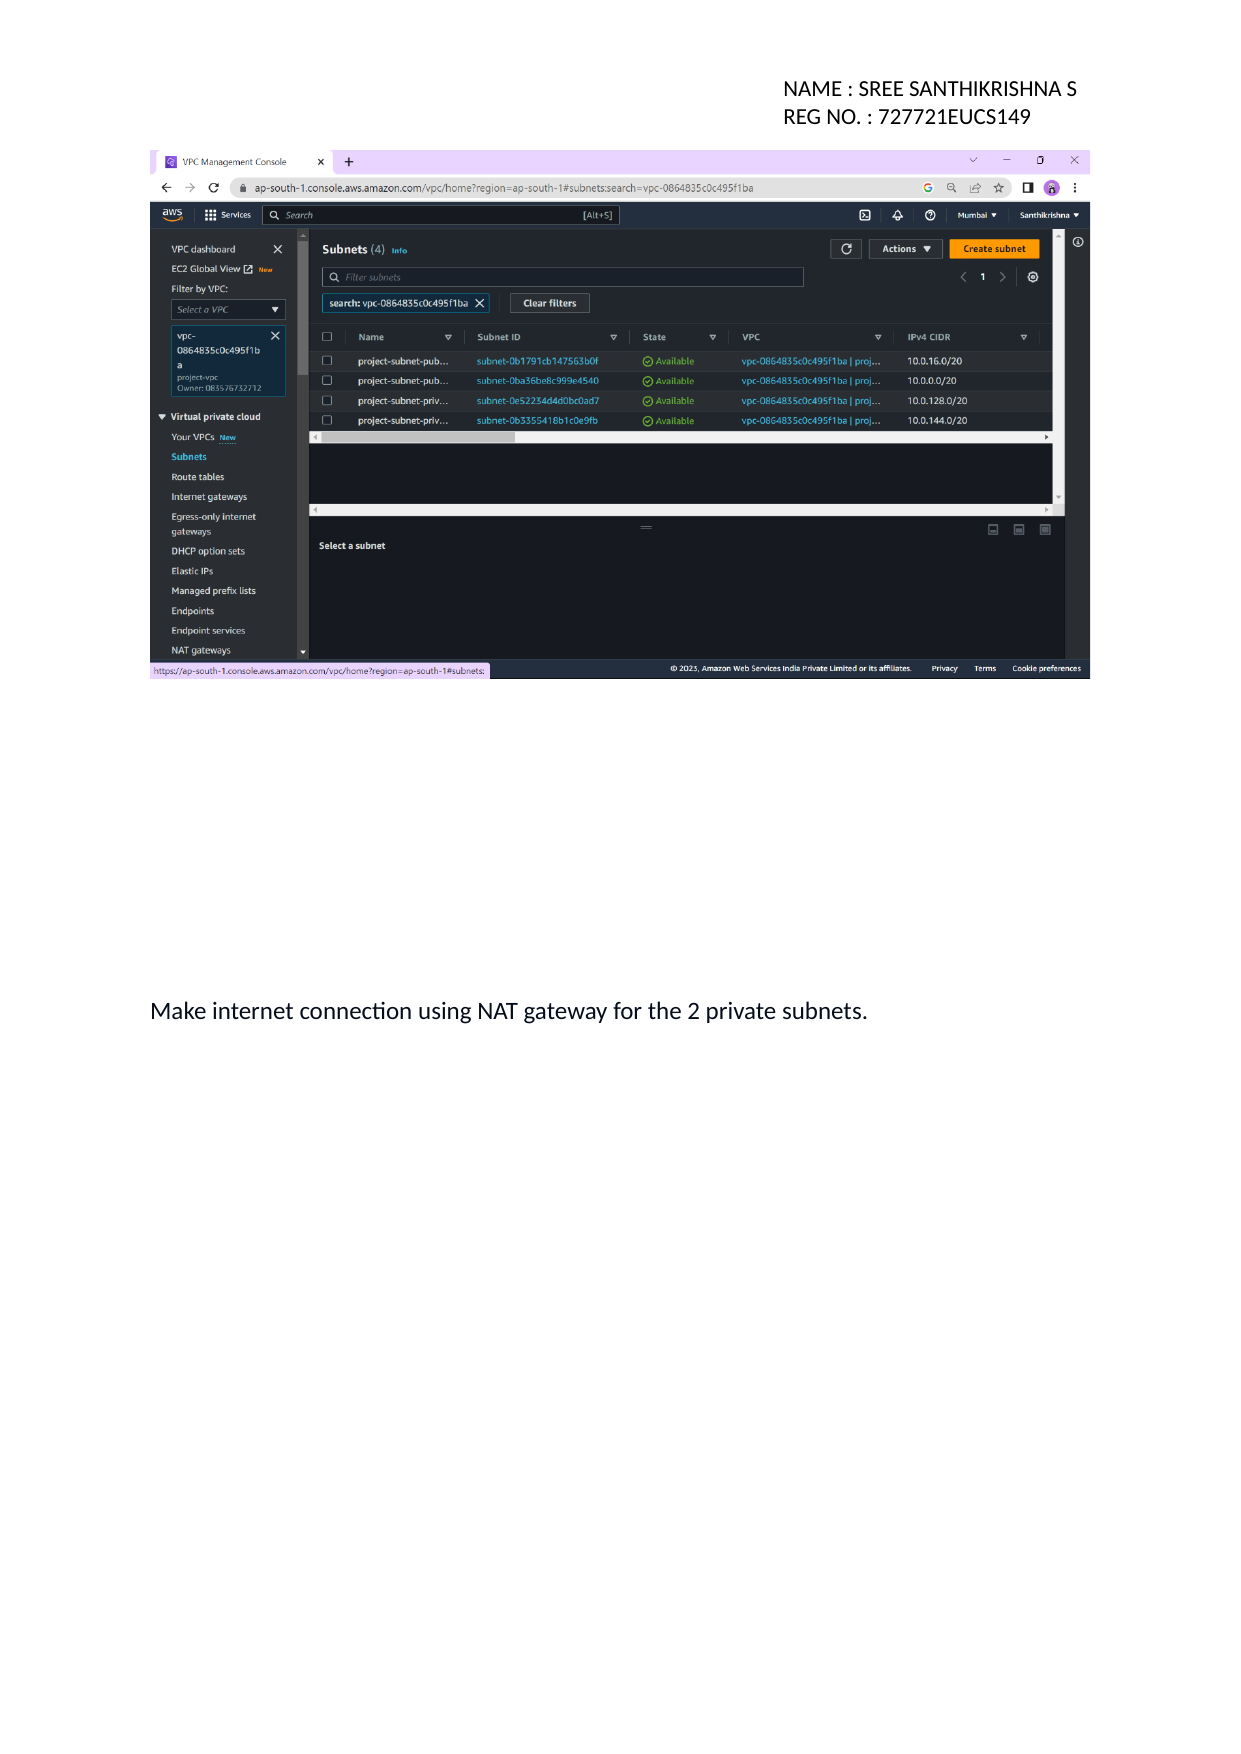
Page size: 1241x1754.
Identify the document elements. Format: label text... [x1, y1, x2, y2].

text Make internet connection using NAT gateway for the 2 private subnets. [150, 995, 1090, 1026]
picture [150, 150, 1091, 679]
